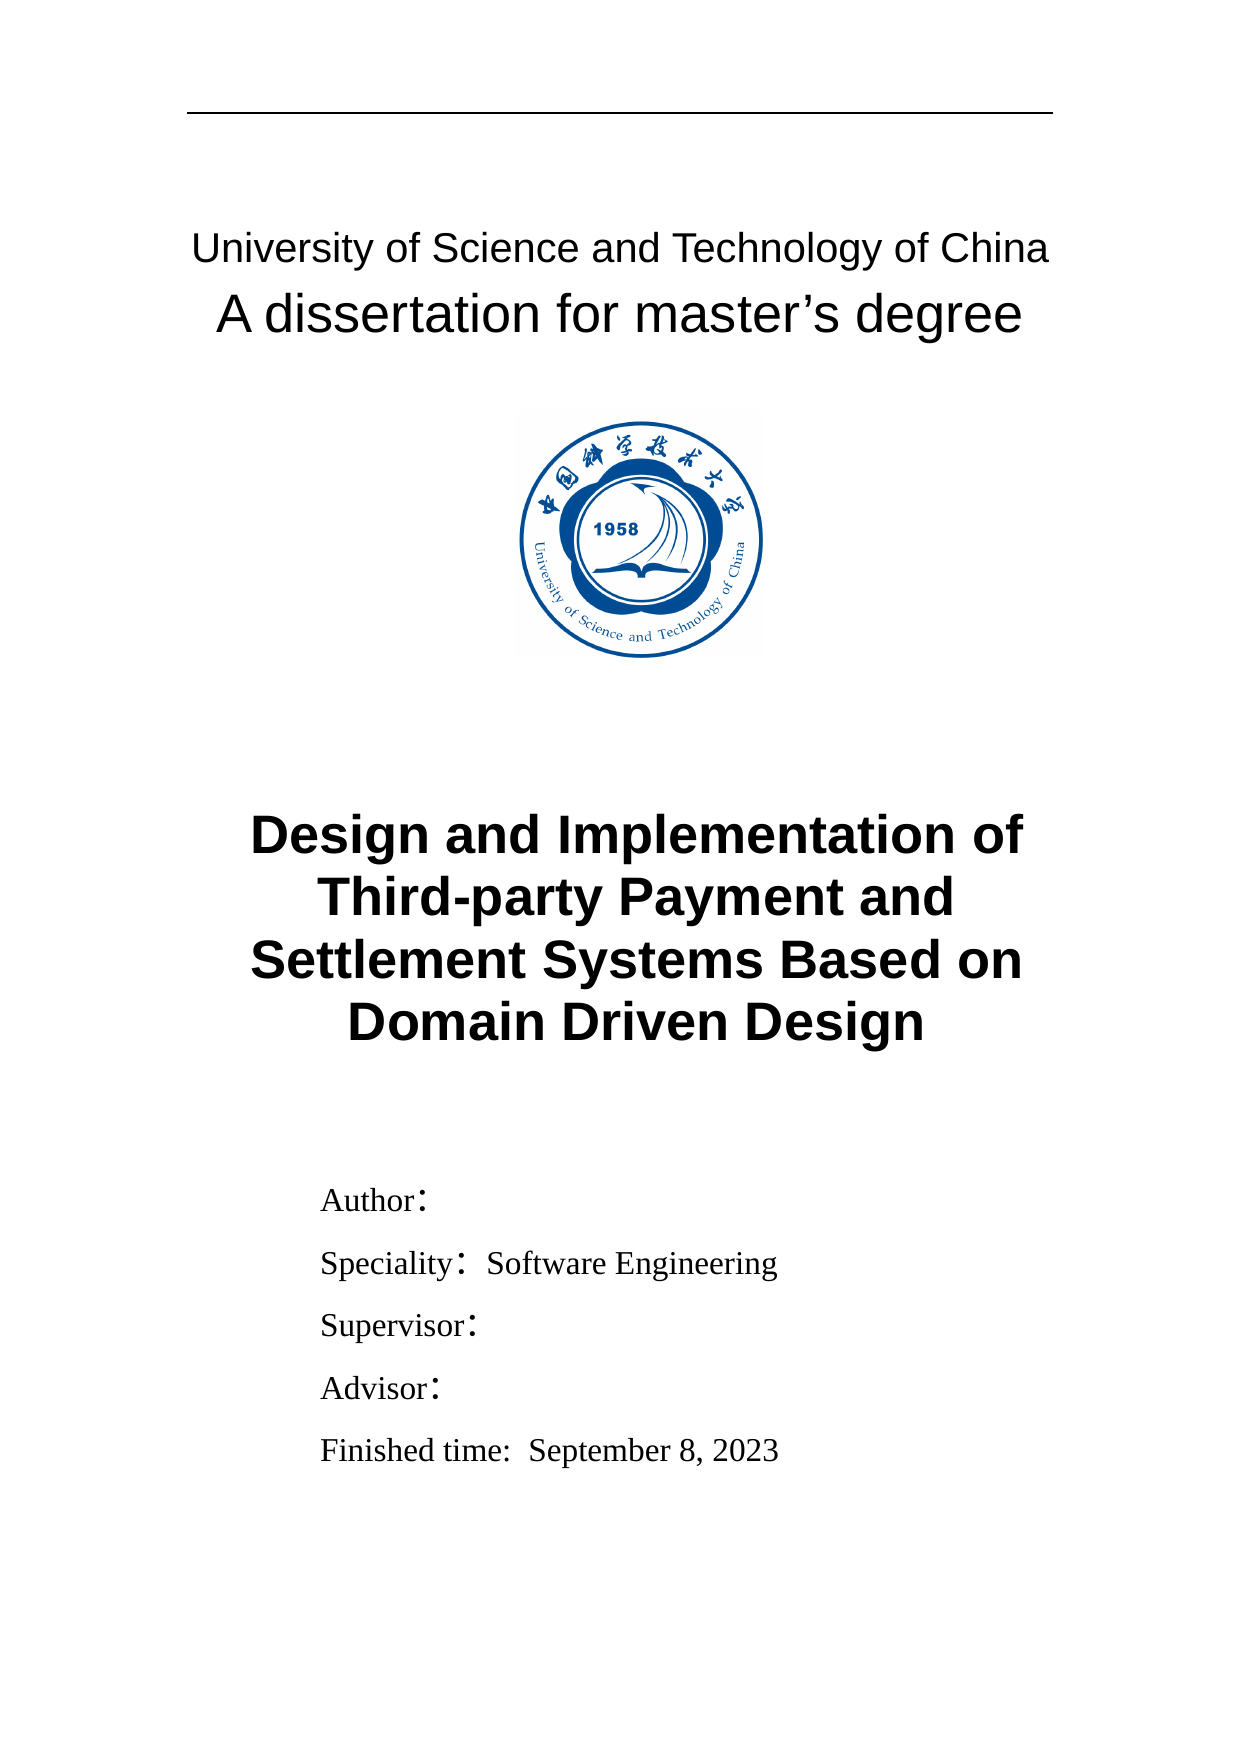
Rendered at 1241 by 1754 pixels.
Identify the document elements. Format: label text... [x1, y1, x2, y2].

text University of Science and Technology of China [187, 215, 1053, 280]
picture [514, 410, 763, 658]
text A dissertation for master’s degree [187, 280, 1053, 345]
